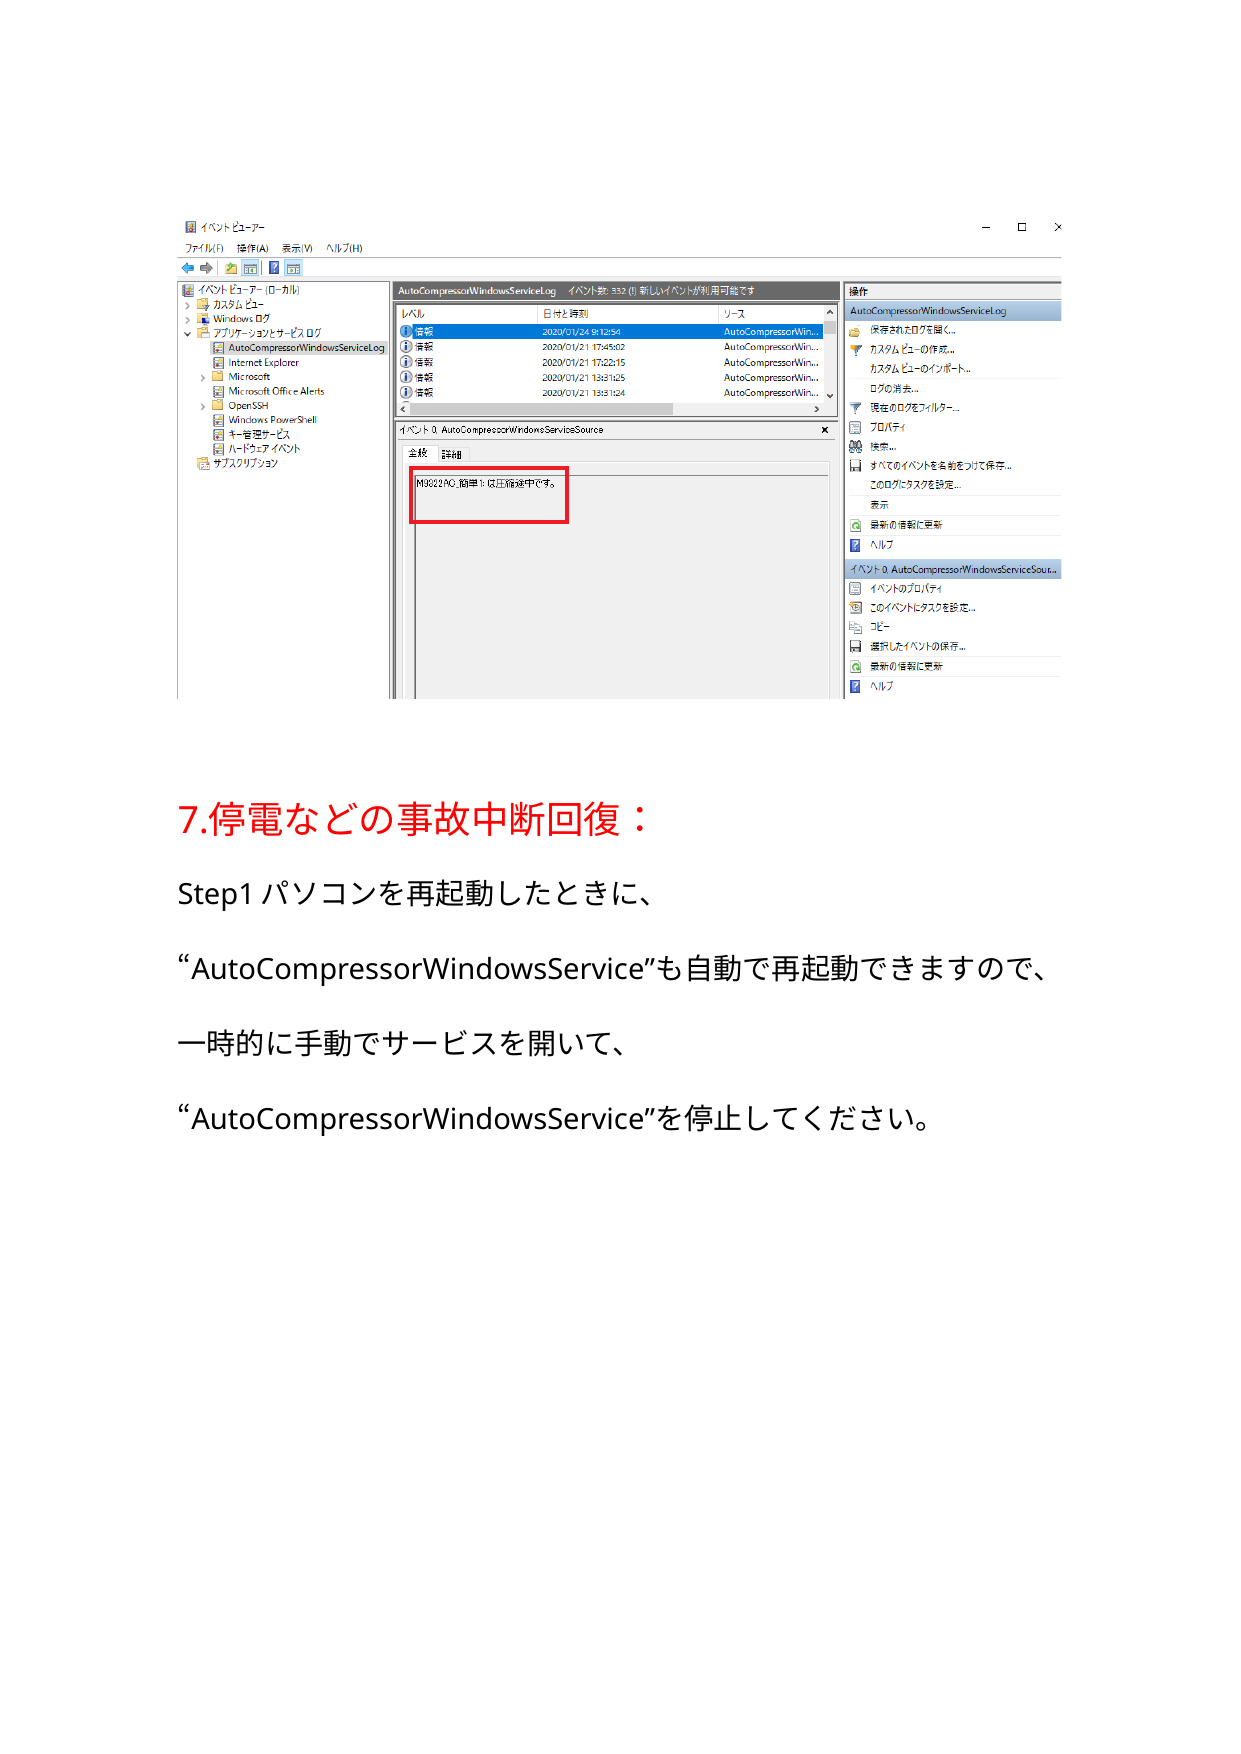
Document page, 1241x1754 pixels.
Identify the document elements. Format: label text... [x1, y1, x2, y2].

text 7.停電などの事故中断回復： [177, 779, 1063, 854]
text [177, 217, 1063, 704]
picture [177, 216, 1062, 699]
text Step1パソコンを再起動したときに、“AutoCompressorWindowsService”も自動で再起動できますので、一時的に手動でサービスを開いて、“AutoCompressorWindowsService”を停止してください。 [177, 854, 1063, 1154]
